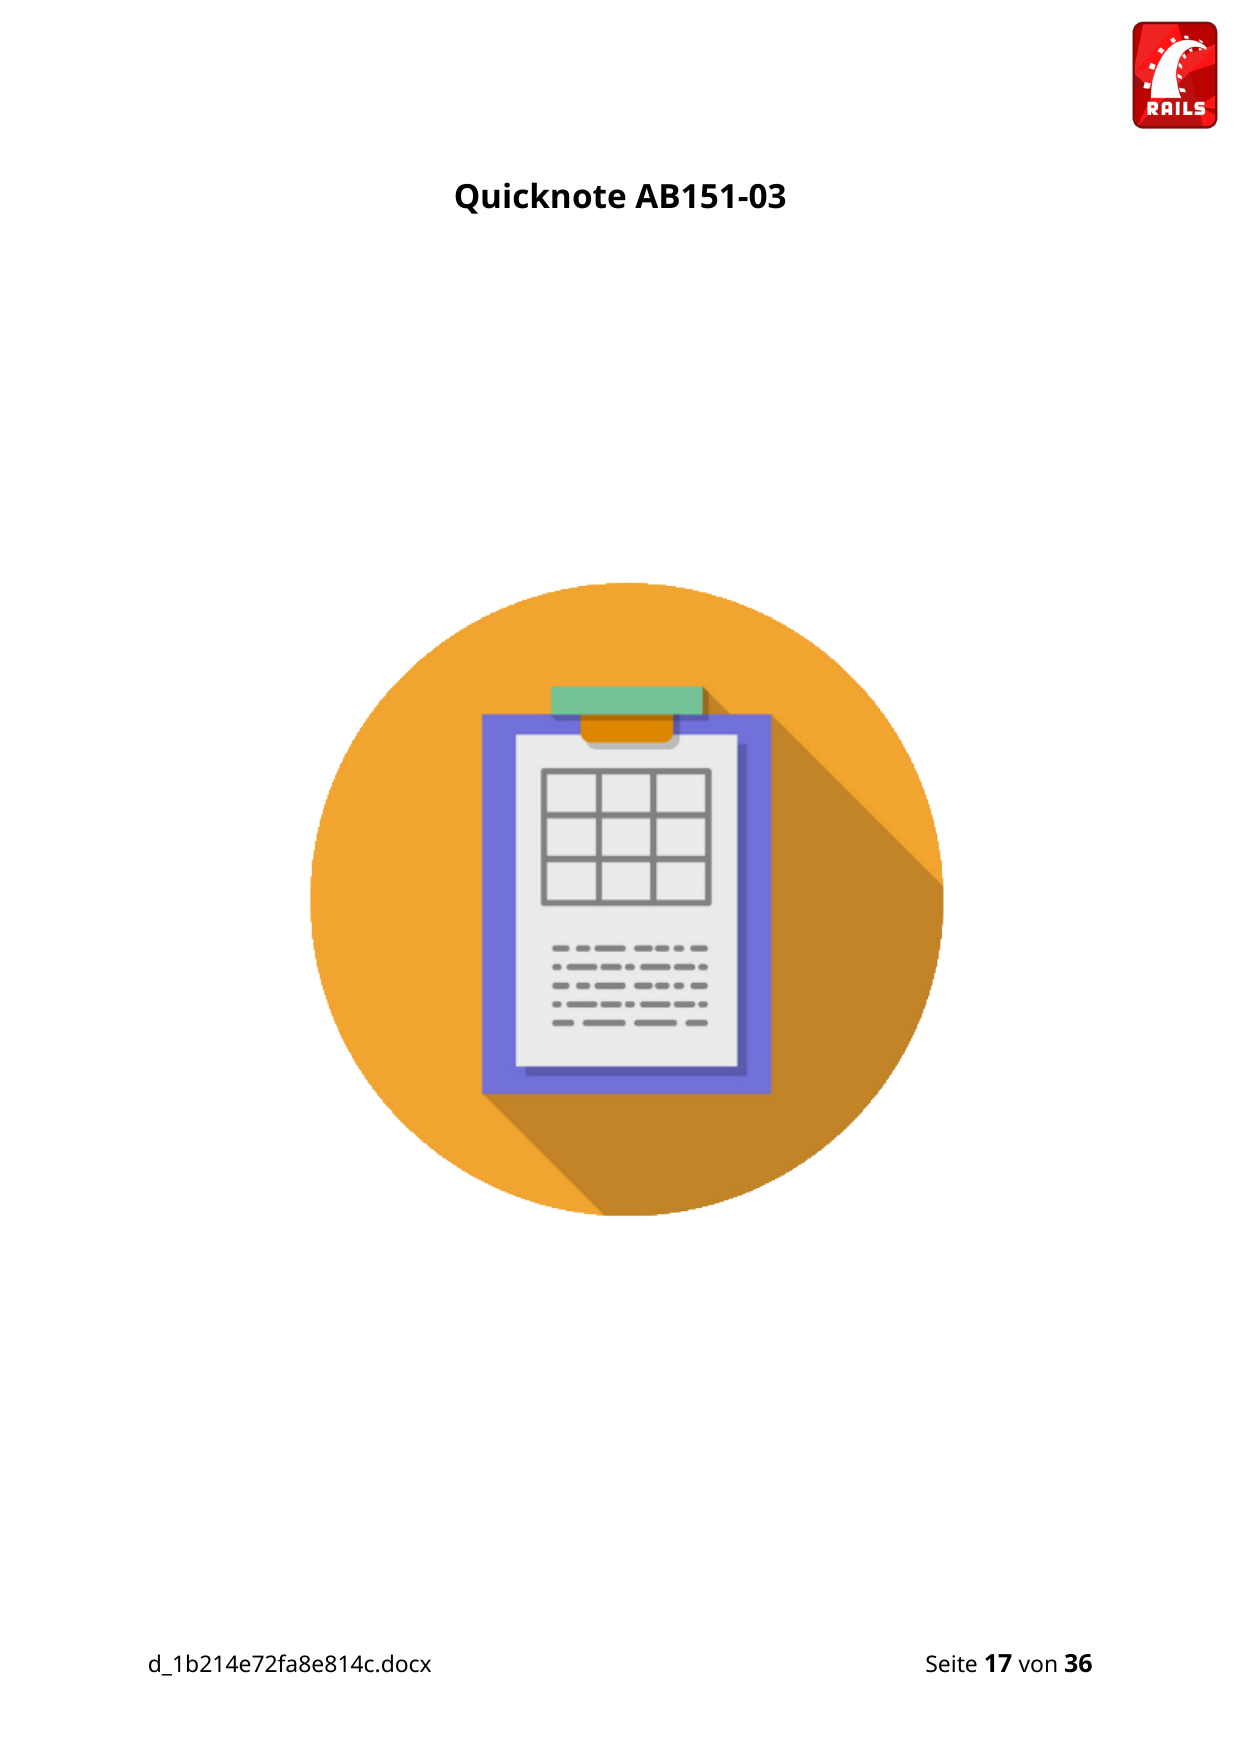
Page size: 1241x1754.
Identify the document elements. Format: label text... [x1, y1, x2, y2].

subtitle Quicknote AB151-03 [148, 173, 1093, 218]
picture [1125, 13, 1223, 133]
picture [283, 570, 958, 1233]
